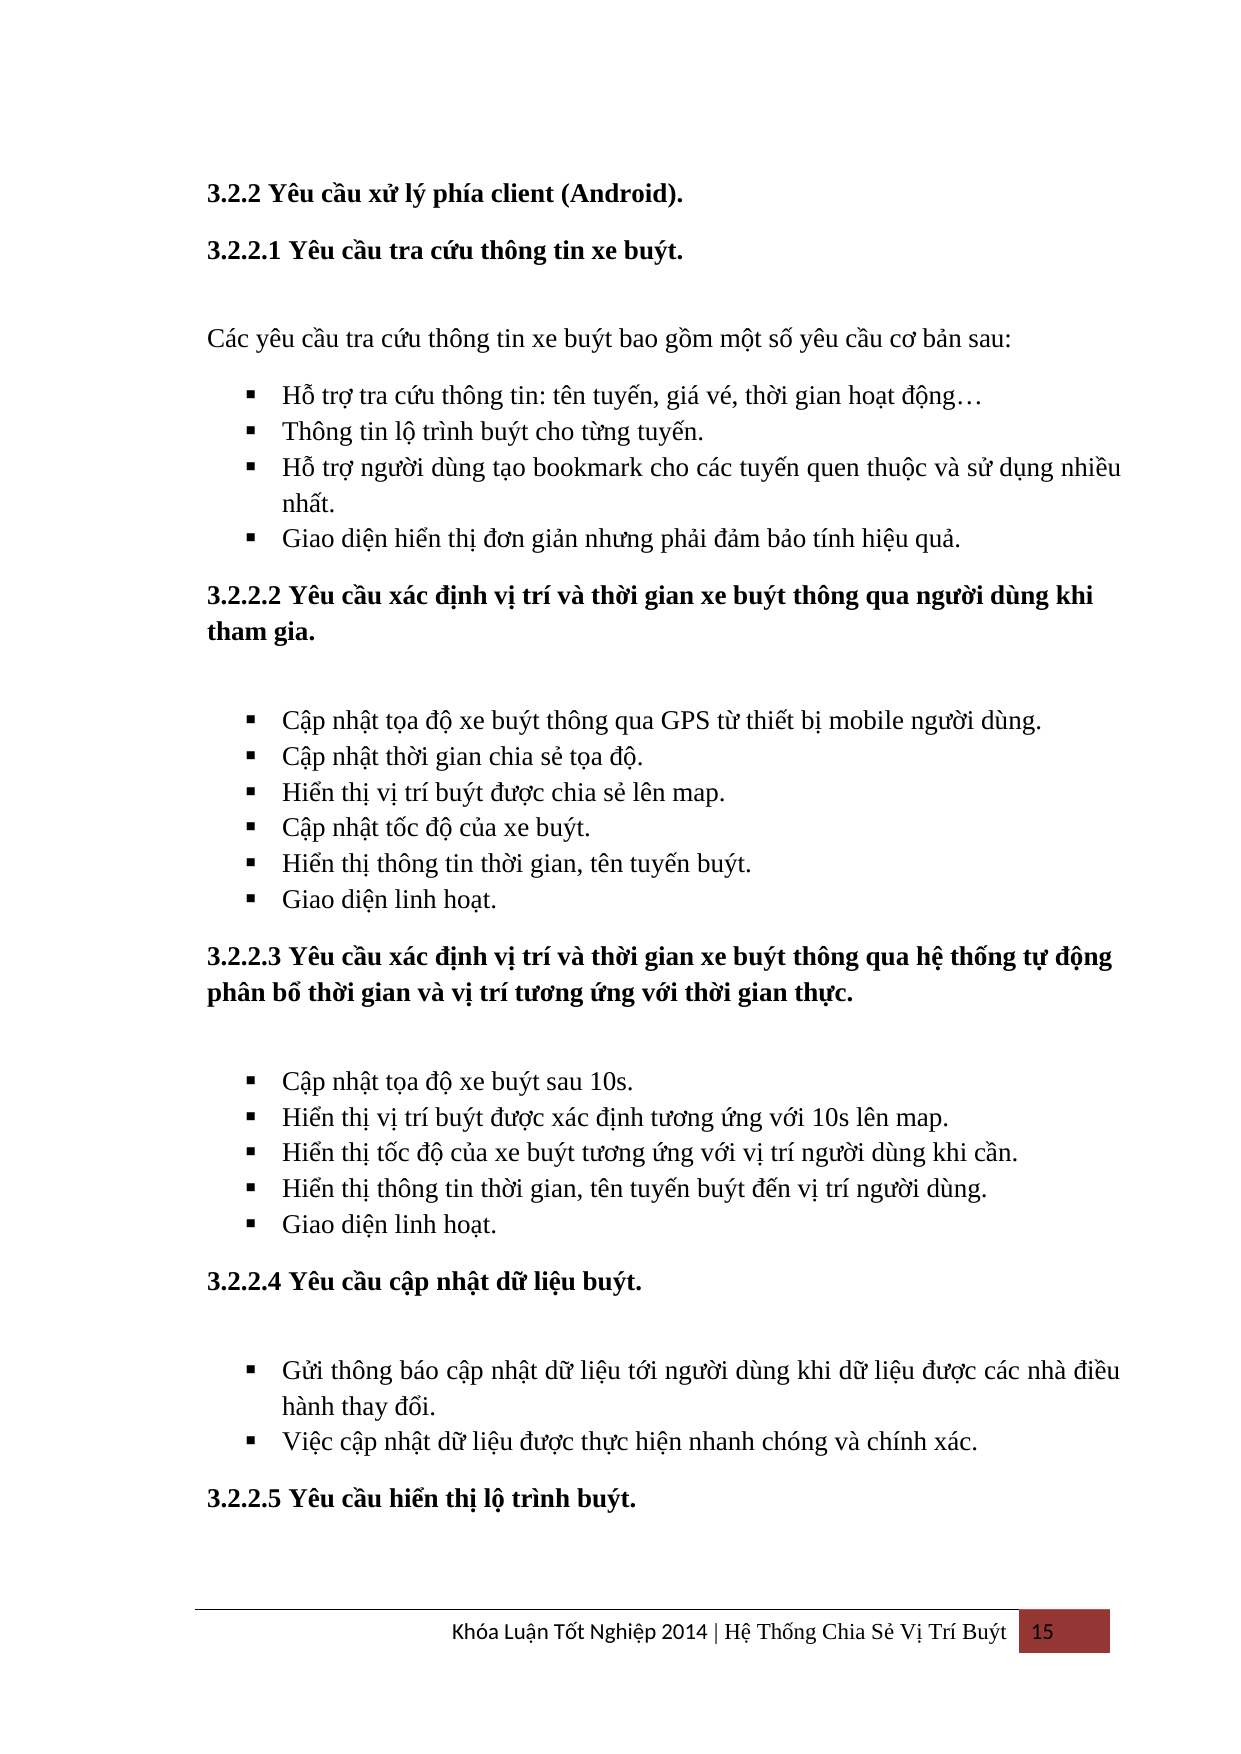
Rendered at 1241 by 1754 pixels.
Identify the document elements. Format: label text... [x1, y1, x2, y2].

list Giao diện hiển thị đơn giản nhưng phải đảm bảo tính hiệu quả. [244, 522, 1122, 554]
list Hỗ trợ tra cứu thông tin: tên tuyến, giá vé, thời gian hoạt động… [244, 379, 1122, 410]
list Hiển thị vị trí buýt được chia sẻ lên map. [244, 776, 1122, 807]
list Cập nhật tọa độ xe buýt thông qua GPS từ thiết bị mobile người dùng. [244, 704, 1122, 735]
list Giao diện linh hoạt. [244, 1208, 1122, 1240]
list Thông tin lộ trình buýt cho từng tuyến. [244, 415, 1122, 446]
subtitle Yêu cầu hiển thị lộ trình buýt. [207, 1482, 1122, 1513]
text Các yêu cầu tra cứu thông tin xe buýt bao gồm một số yêu cầu cơ bản sau: [207, 322, 1122, 354]
list Hiển thị vị trí buýt được xác định tương ứng với 10s lên map. [244, 1101, 1122, 1132]
list Hiển thị thông tin thời gian, tên tuyến buýt. [244, 847, 1122, 879]
list Hỗ trợ người dùng tạo bookmark cho các tuyến quen thuộc và sử dụng nhiều nhất. [244, 451, 1122, 518]
subtitle Yêu cầu cập nhật dữ liệu buýt. [207, 1265, 1122, 1296]
list Giao diện linh hoạt. [244, 883, 1122, 915]
list Hiển thị tốc độ của xe buýt tương ứng với vị trí người dùng khi cần. [244, 1137, 1122, 1168]
subtitle Yêu cầu xử lý phía client (Android). [207, 177, 1122, 208]
list Hiển thị thông tin thời gian, tên tuyến buýt đến vị trí người dùng. [244, 1172, 1122, 1204]
list Cập nhật tọa độ xe buýt sau 10s. [244, 1065, 1122, 1096]
subtitle Yêu cầu tra cứu thông tin xe buýt. [207, 234, 1122, 265]
subtitle Yêu cầu xác định vị trí và thời gian xe buýt thông qua người dùng khi tham gia. [207, 579, 1122, 646]
list Cập nhật thời gian chia sẻ tọa độ. [244, 740, 1122, 771]
list Gửi thông báo cập nhật dữ liệu tới người dùng khi dữ liệu được các nhà điều hành thay đổi. [244, 1354, 1122, 1421]
list Việc cập nhật dữ liệu được thực hiện nhanh chóng và chính xác. [244, 1426, 1122, 1457]
subtitle Yêu cầu xác định vị trí và thời gian xe buýt thông qua hệ thống tự động phân bổ thời gian và vị trí tương ứng với thời gian thực. [207, 940, 1122, 1007]
list Cập nhật tốc độ của xe buýt. [244, 812, 1122, 843]
